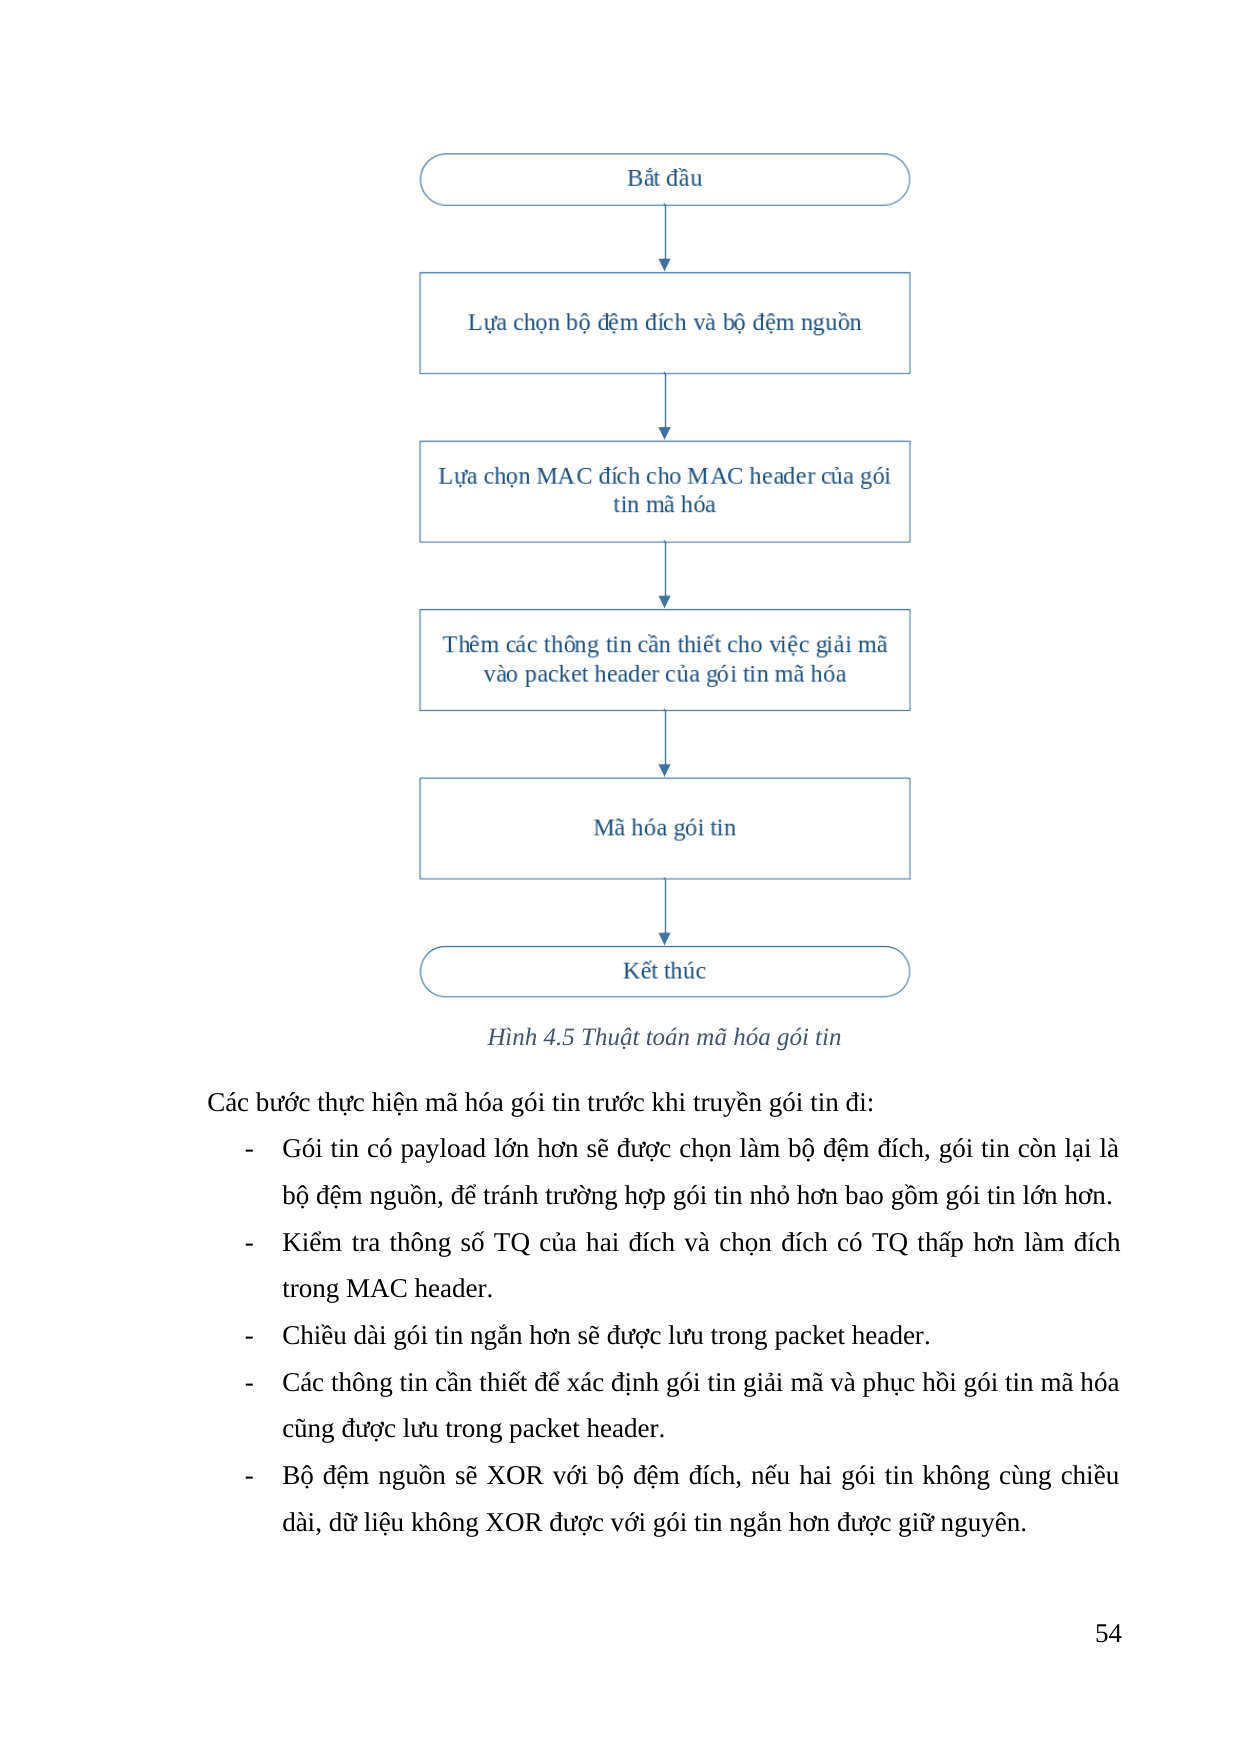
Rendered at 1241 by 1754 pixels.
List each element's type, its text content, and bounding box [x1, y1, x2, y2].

text Hình 4.5 Thuật toán mã hóa gói tin [207, 1022, 1122, 1051]
list Gói tin có payload lớn hơn sẽ được chọn làm bộ đệm đích, gói tin còn lại là bộ đệm nguồn, để tránh trường hợp gói tin nhỏ hơn bao gồm gói tin lớn hơn. [244, 1132, 1122, 1210]
list Kiểm tra thông số TQ của hai đích và chọn đích có TQ thấp hơn làm đích trong MAC header. [244, 1226, 1122, 1303]
list Bộ đệm nguồn sẽ XOR với bộ đệm đích, nếu hai gói tin không cùng chiều dài, dữ liệu không XOR được với gói tin ngắn hơn được giữ nguyên. [244, 1459, 1122, 1537]
list Các thông tin cần thiết để xác định gói tin giải mã và phục hồi gói tin mã hóa cũng được lưu trong packet header. [244, 1366, 1122, 1443]
text Các bước thực hiện mã hóa gói tin trước khi truyền gói tin đi: [207, 1086, 1122, 1117]
list Chiều dài gói tin ngắn hơn sẽ được lưu trong packet header. [244, 1319, 1122, 1350]
